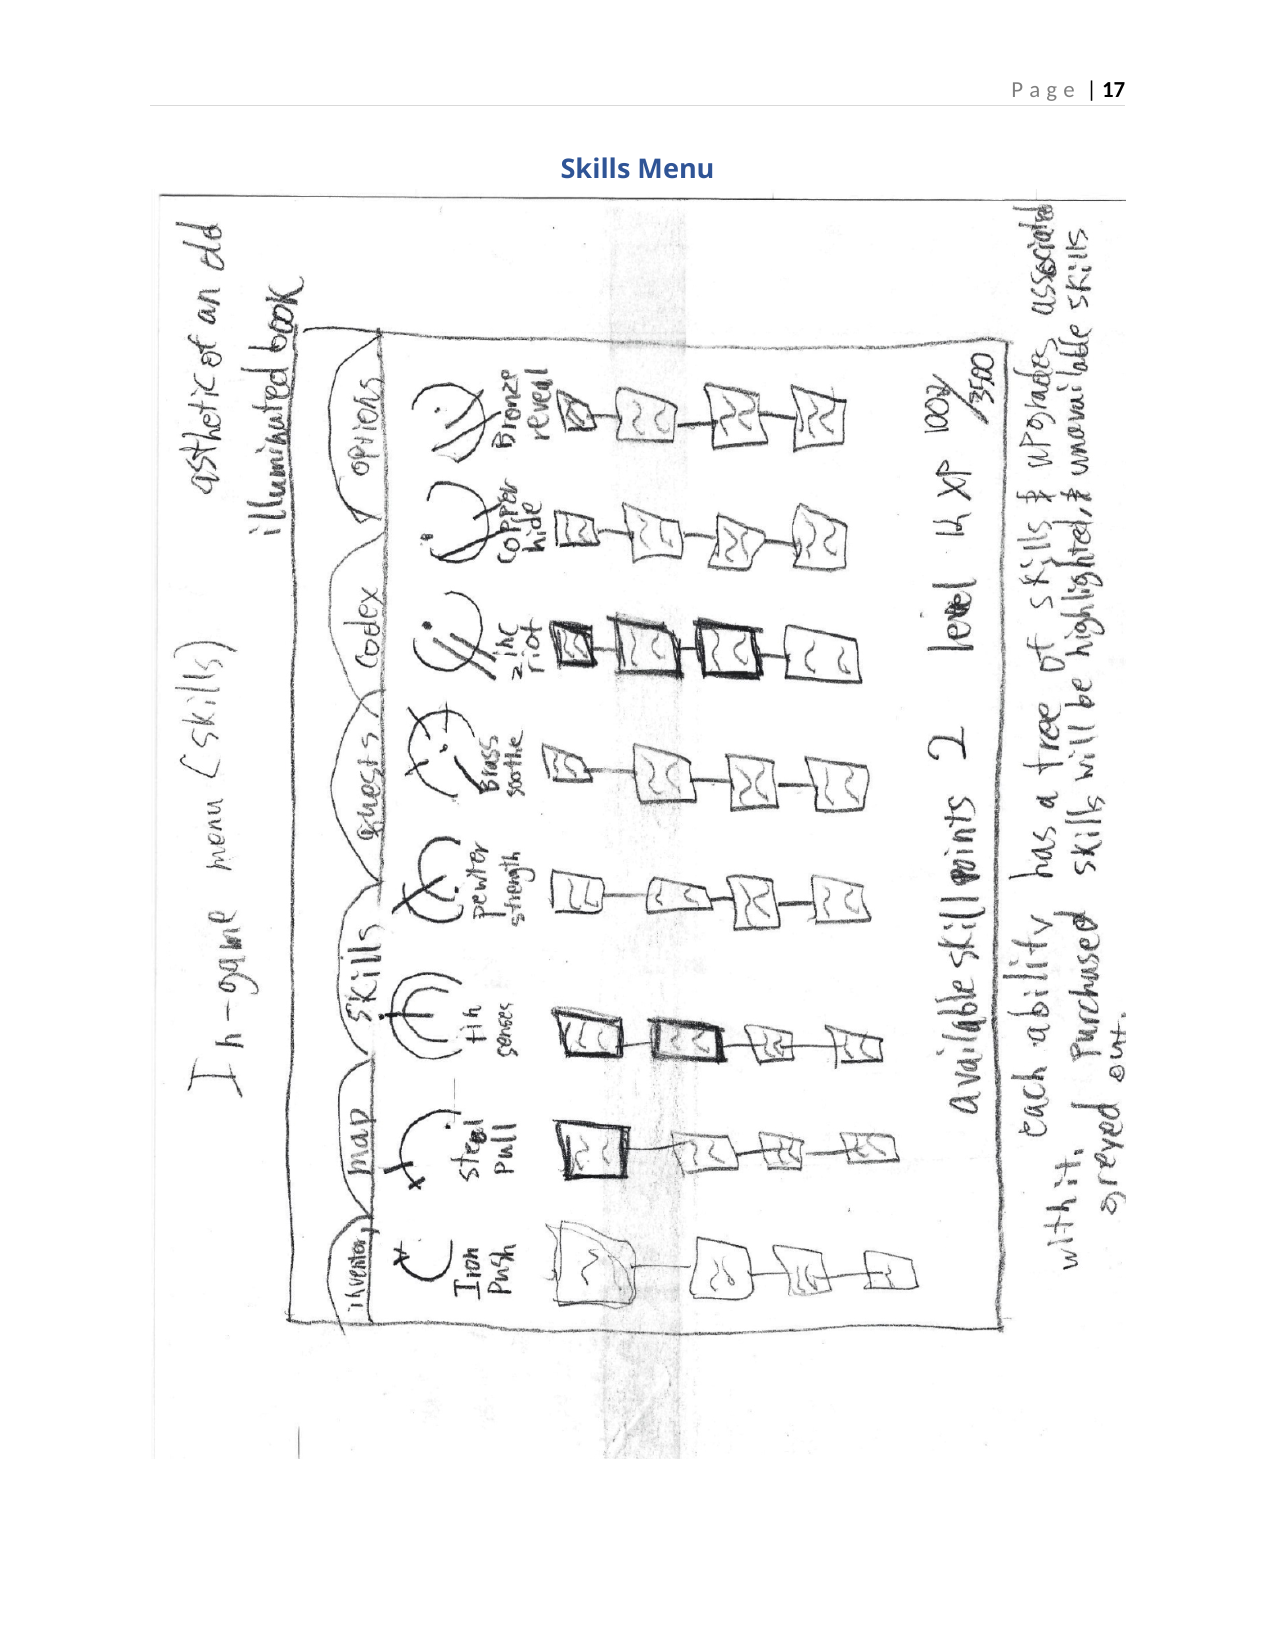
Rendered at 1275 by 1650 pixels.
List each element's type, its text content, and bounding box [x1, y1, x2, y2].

picture [152, 190, 1126, 1459]
